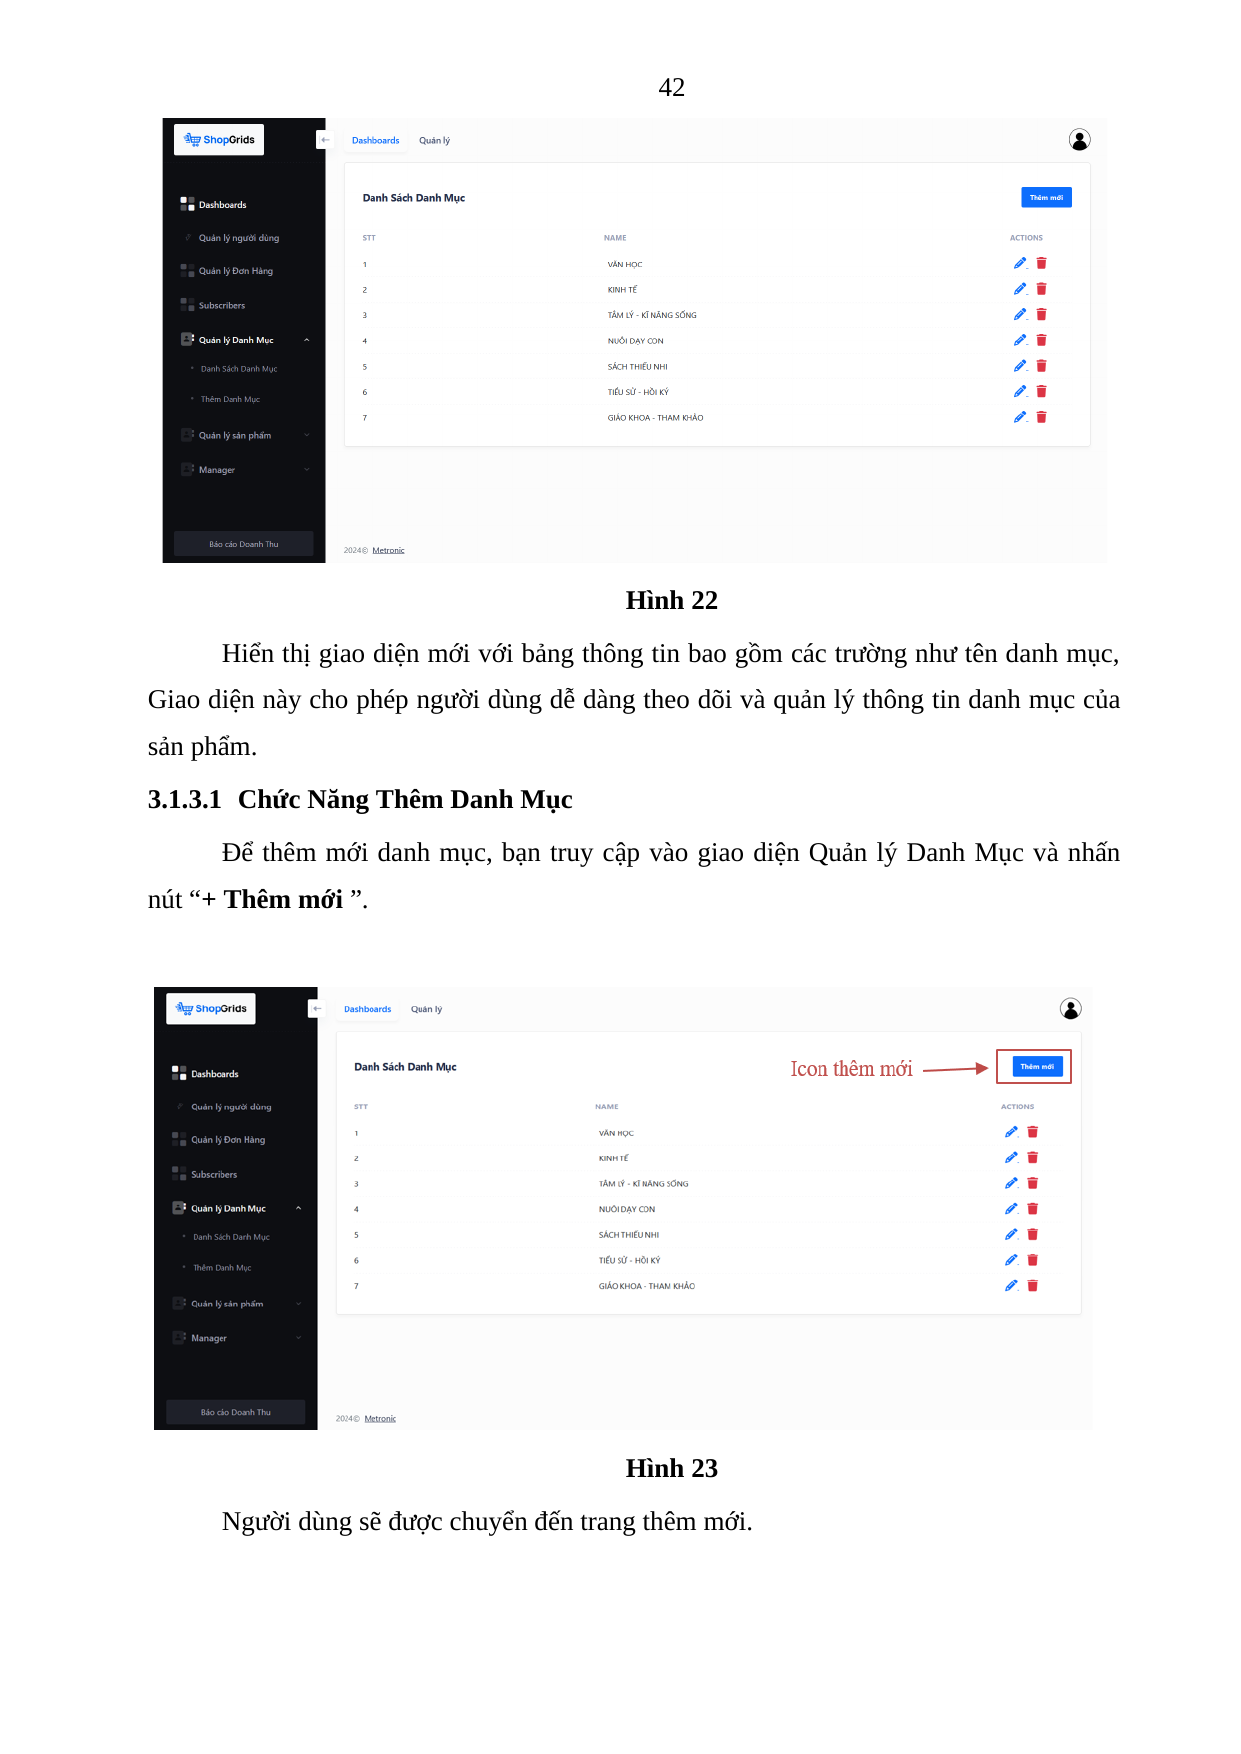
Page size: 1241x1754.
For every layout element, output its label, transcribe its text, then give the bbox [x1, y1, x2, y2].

picture [147, 982, 1093, 1430]
text Hình 22 [148, 584, 1122, 615]
text Để thêm mới danh mục, bạn truy cập vào giao diện Quản lý Danh Mục và nhấn nút “+ Thêm mới ”. [148, 836, 1122, 914]
picture [162, 118, 1108, 563]
text Hình 23 [148, 1452, 1122, 1483]
text Hiển thị giao diện mới với bảng thông tin bao gồm các trường như tên danh mục, Giao diện này cho phép người dùng dễ dàng theo dõi và quản lý thông tin danh mục của sản phẩm. [148, 637, 1122, 761]
text Người dùng sẽ được chuyển đến trang thêm mới. [148, 1504, 1122, 1536]
subtitle Chức Năng Thêm Danh Mục [148, 783, 1122, 814]
